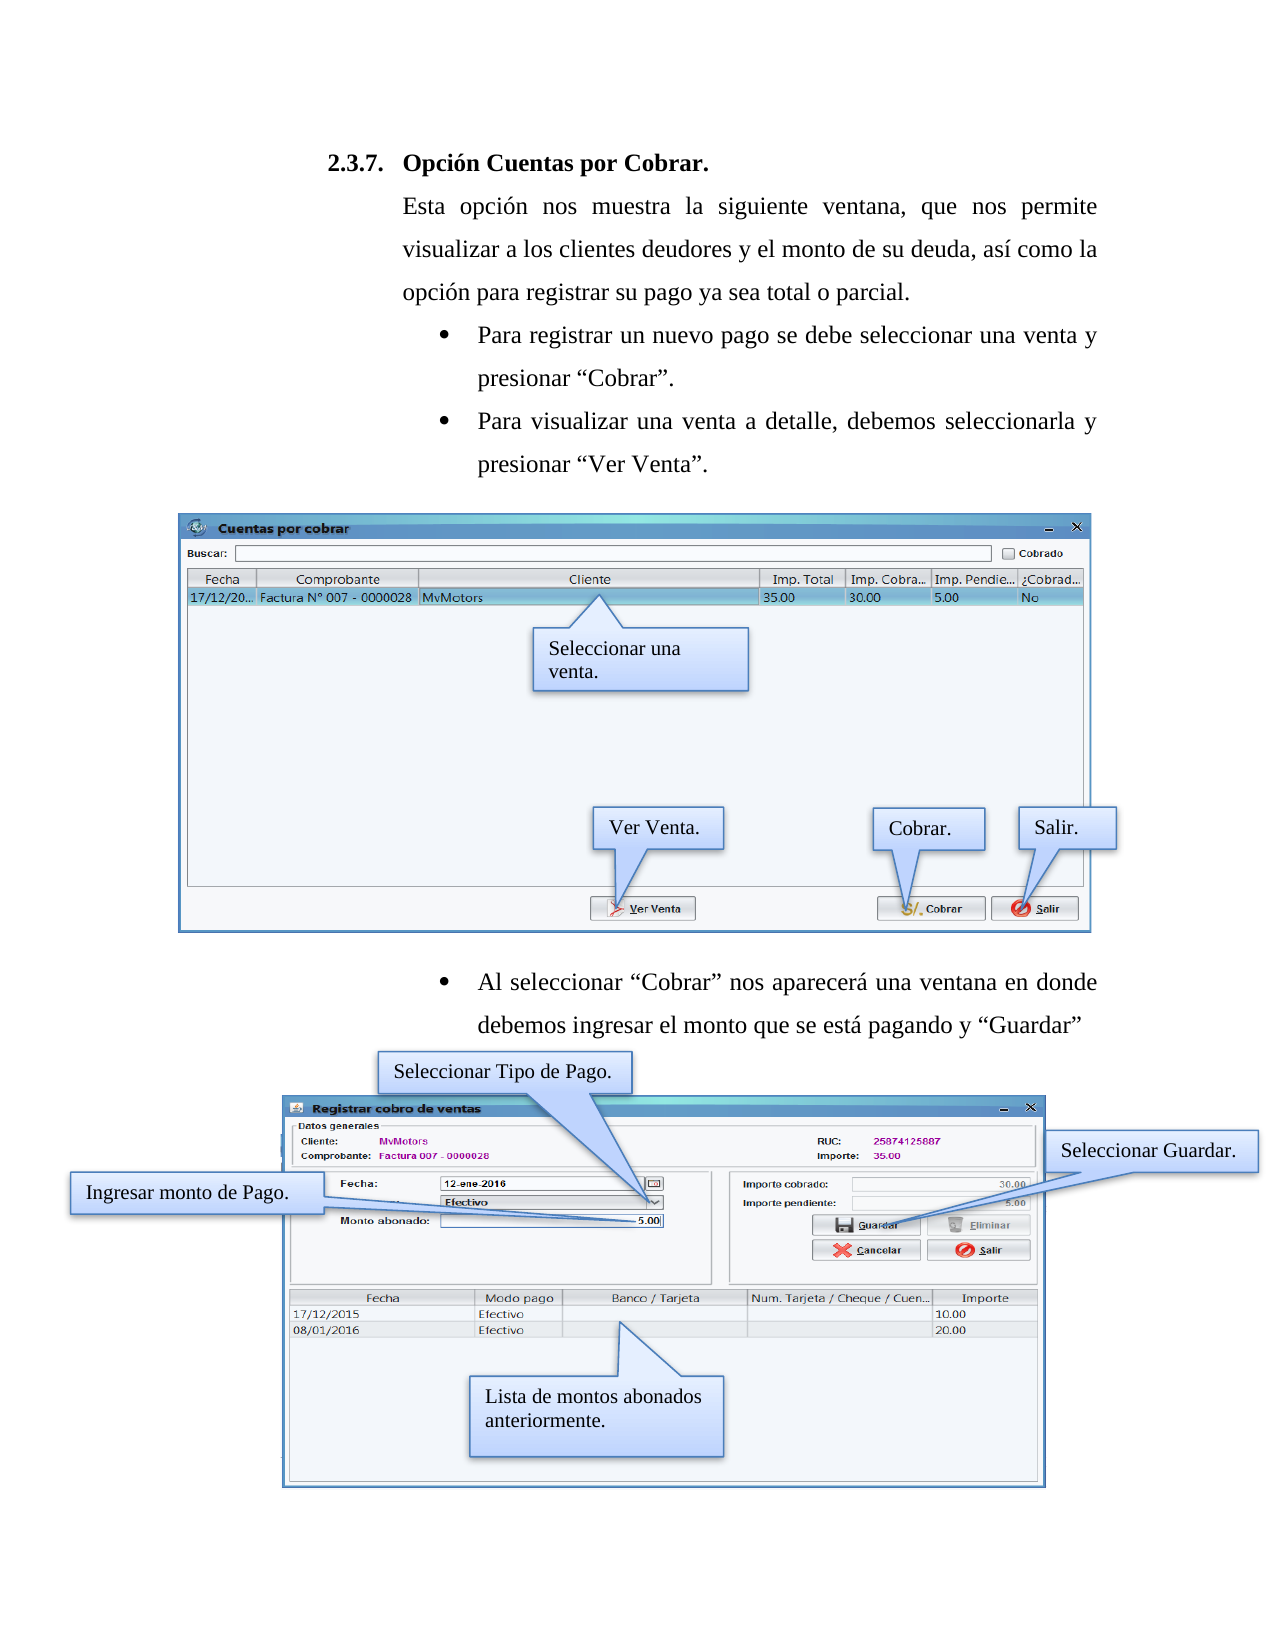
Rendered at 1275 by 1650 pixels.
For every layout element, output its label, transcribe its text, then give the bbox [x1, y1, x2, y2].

list Esta opción nos muestra la siguiente ventana, que nos permite visualizar a los clientes deudores y el monto de su deuda, así como la opción para registrar su pago ya sea total o parcial. [402, 191, 1098, 306]
picture [177, 513, 1092, 933]
picture [280, 1095, 1047, 1490]
list Al seleccionar “Cobrar” nos aparecerá una ventana en donde debemos ingresar el monto que se está pagando y “Guardar” [440, 967, 1098, 1039]
list Para visualizar una venta a detalle, debemos seleccionarla y presionar “Ver Venta”. [440, 406, 1098, 478]
list Opción Cuentas por Cobrar. [327, 148, 1098, 176]
list Para registrar un nuevo pago se debe seleccionar una venta y presionar “Cobrar”. [440, 320, 1098, 392]
